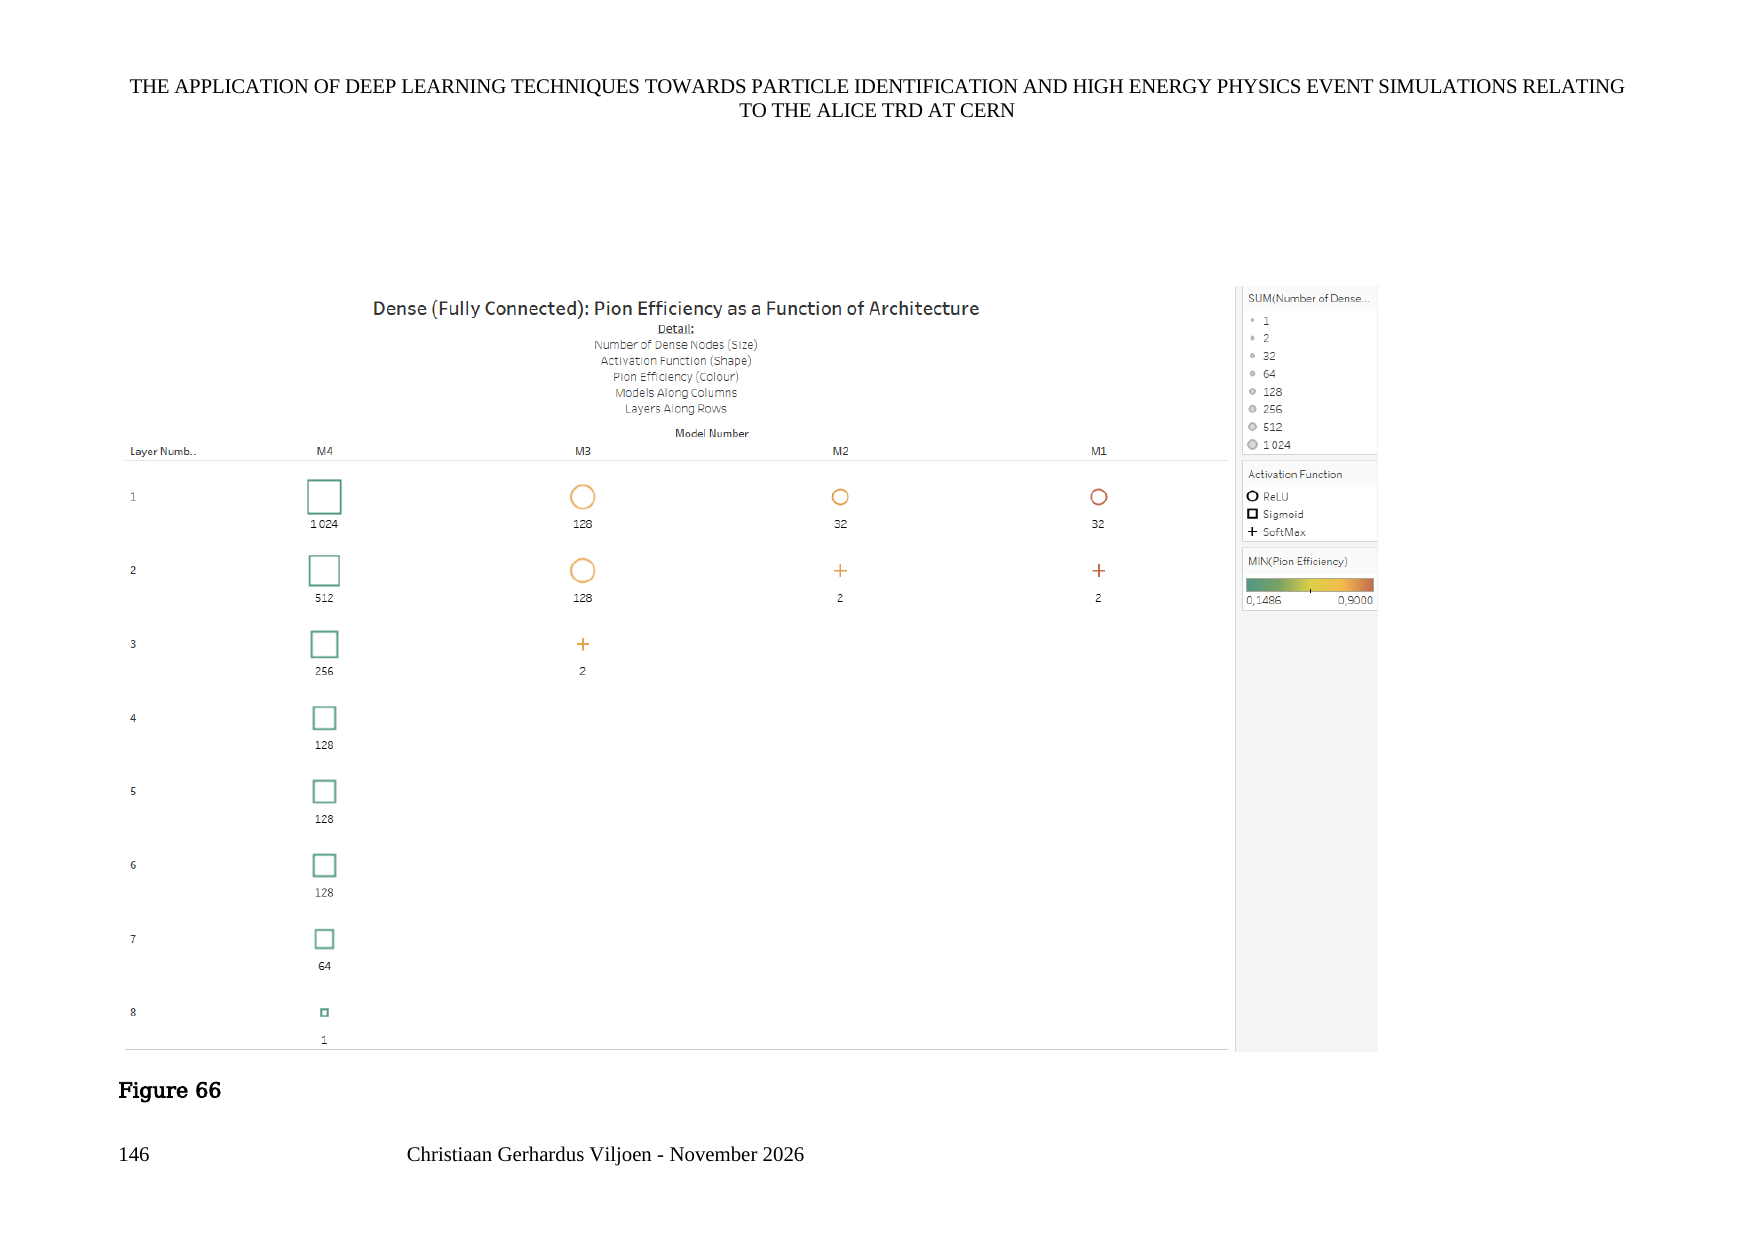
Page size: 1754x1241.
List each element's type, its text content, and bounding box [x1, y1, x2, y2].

picture [118, 286, 1378, 1052]
